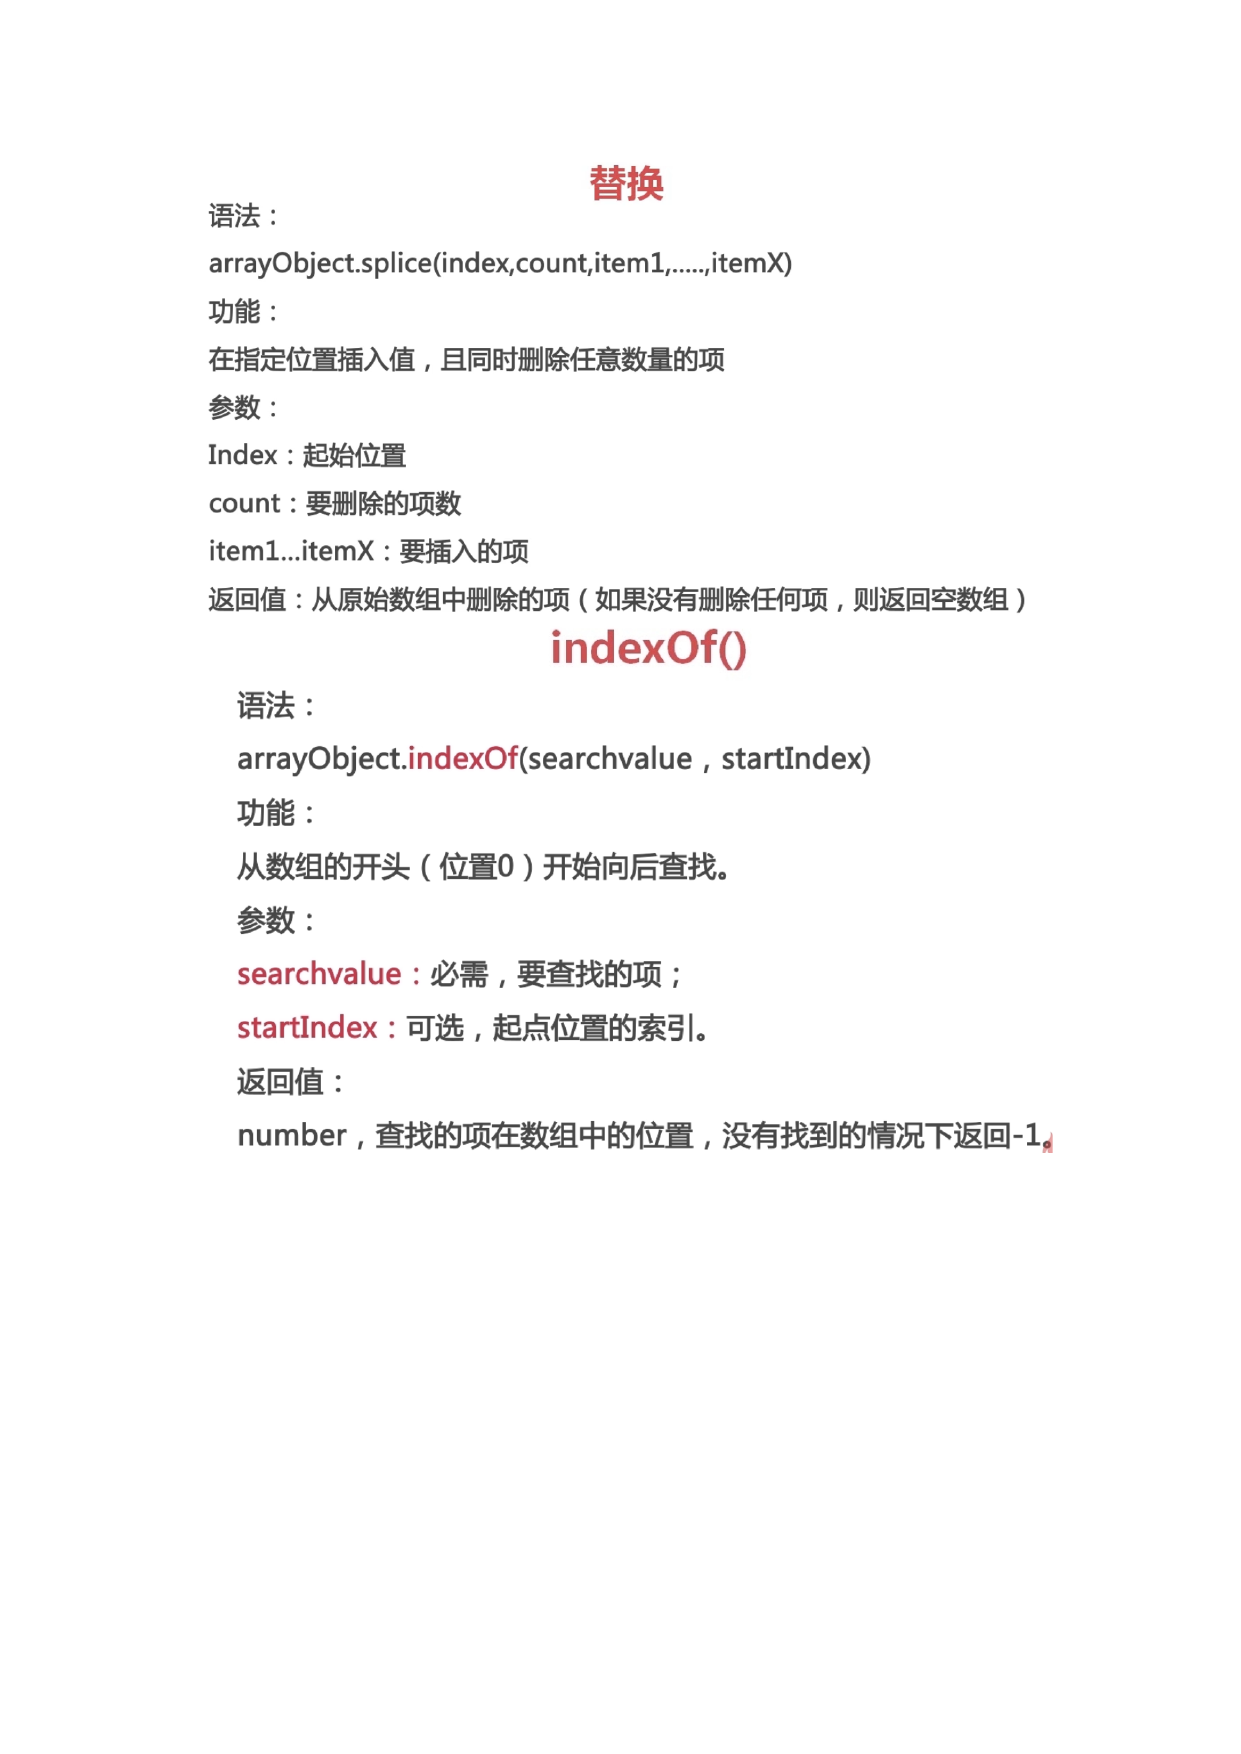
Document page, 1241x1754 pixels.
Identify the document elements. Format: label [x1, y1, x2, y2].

picture [187, 162, 1053, 1153]
